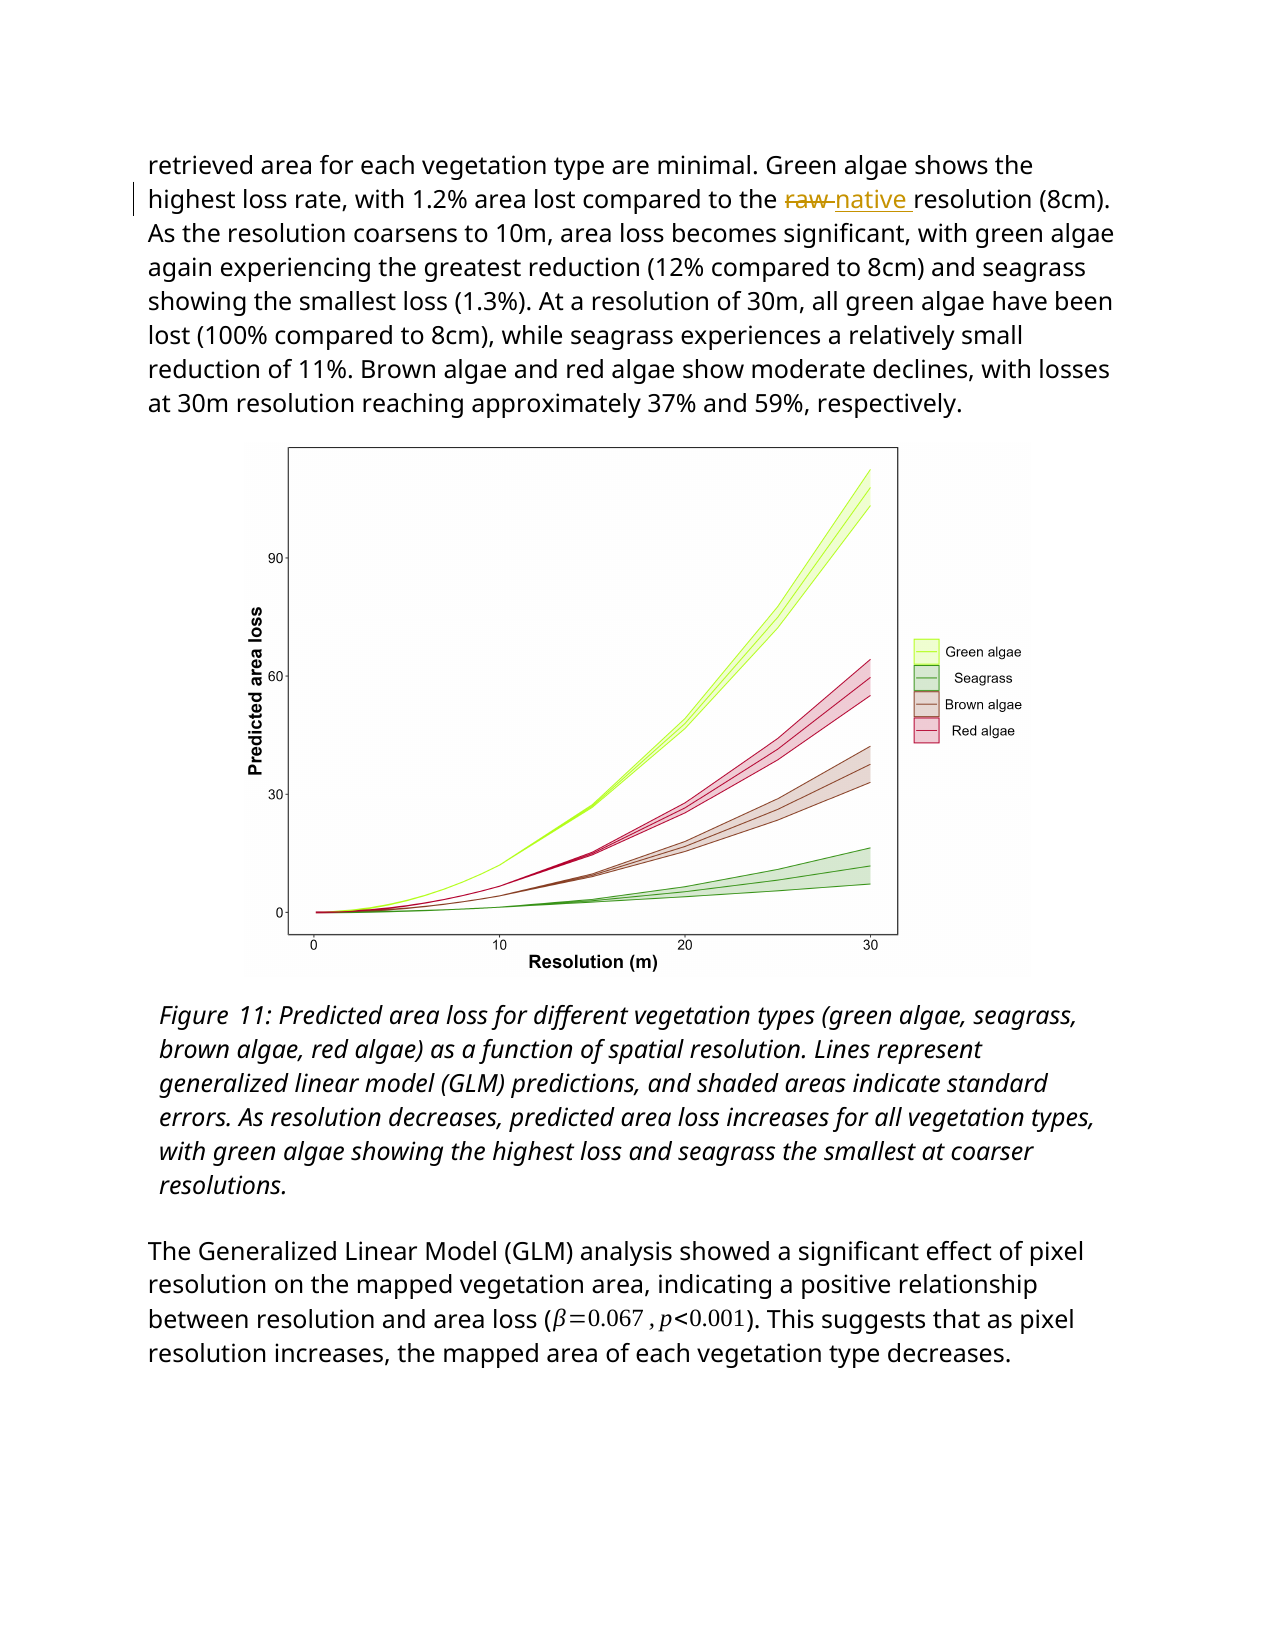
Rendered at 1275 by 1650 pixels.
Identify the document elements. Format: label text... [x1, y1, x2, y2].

table_header Figure 11: Predicted area loss for different vegetation types (green algae, seagrass, brown algae, red algae) as a function of spatial resolution. Lines represent generalized linear model (GLM) predictions, and shaded areas indicate standard errors. As resolution decreases, predicted area loss increases for all vegetation types, with green algae showing the highest loss and seagrass the smallest at coarser resolutions. [148, 439, 1127, 1214]
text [148, 148, 1127, 420]
picture [243, 442, 1032, 977]
text The Generalized Linear Model (GLM) analysis showed a significant effect of pixel resolution on the mapped vegetation area, indicating a positive relationship between resolution and area loss (). This suggests that as pixel resolution increases, the mapped area of each vegetation type decreases. [148, 1233, 1127, 1369]
